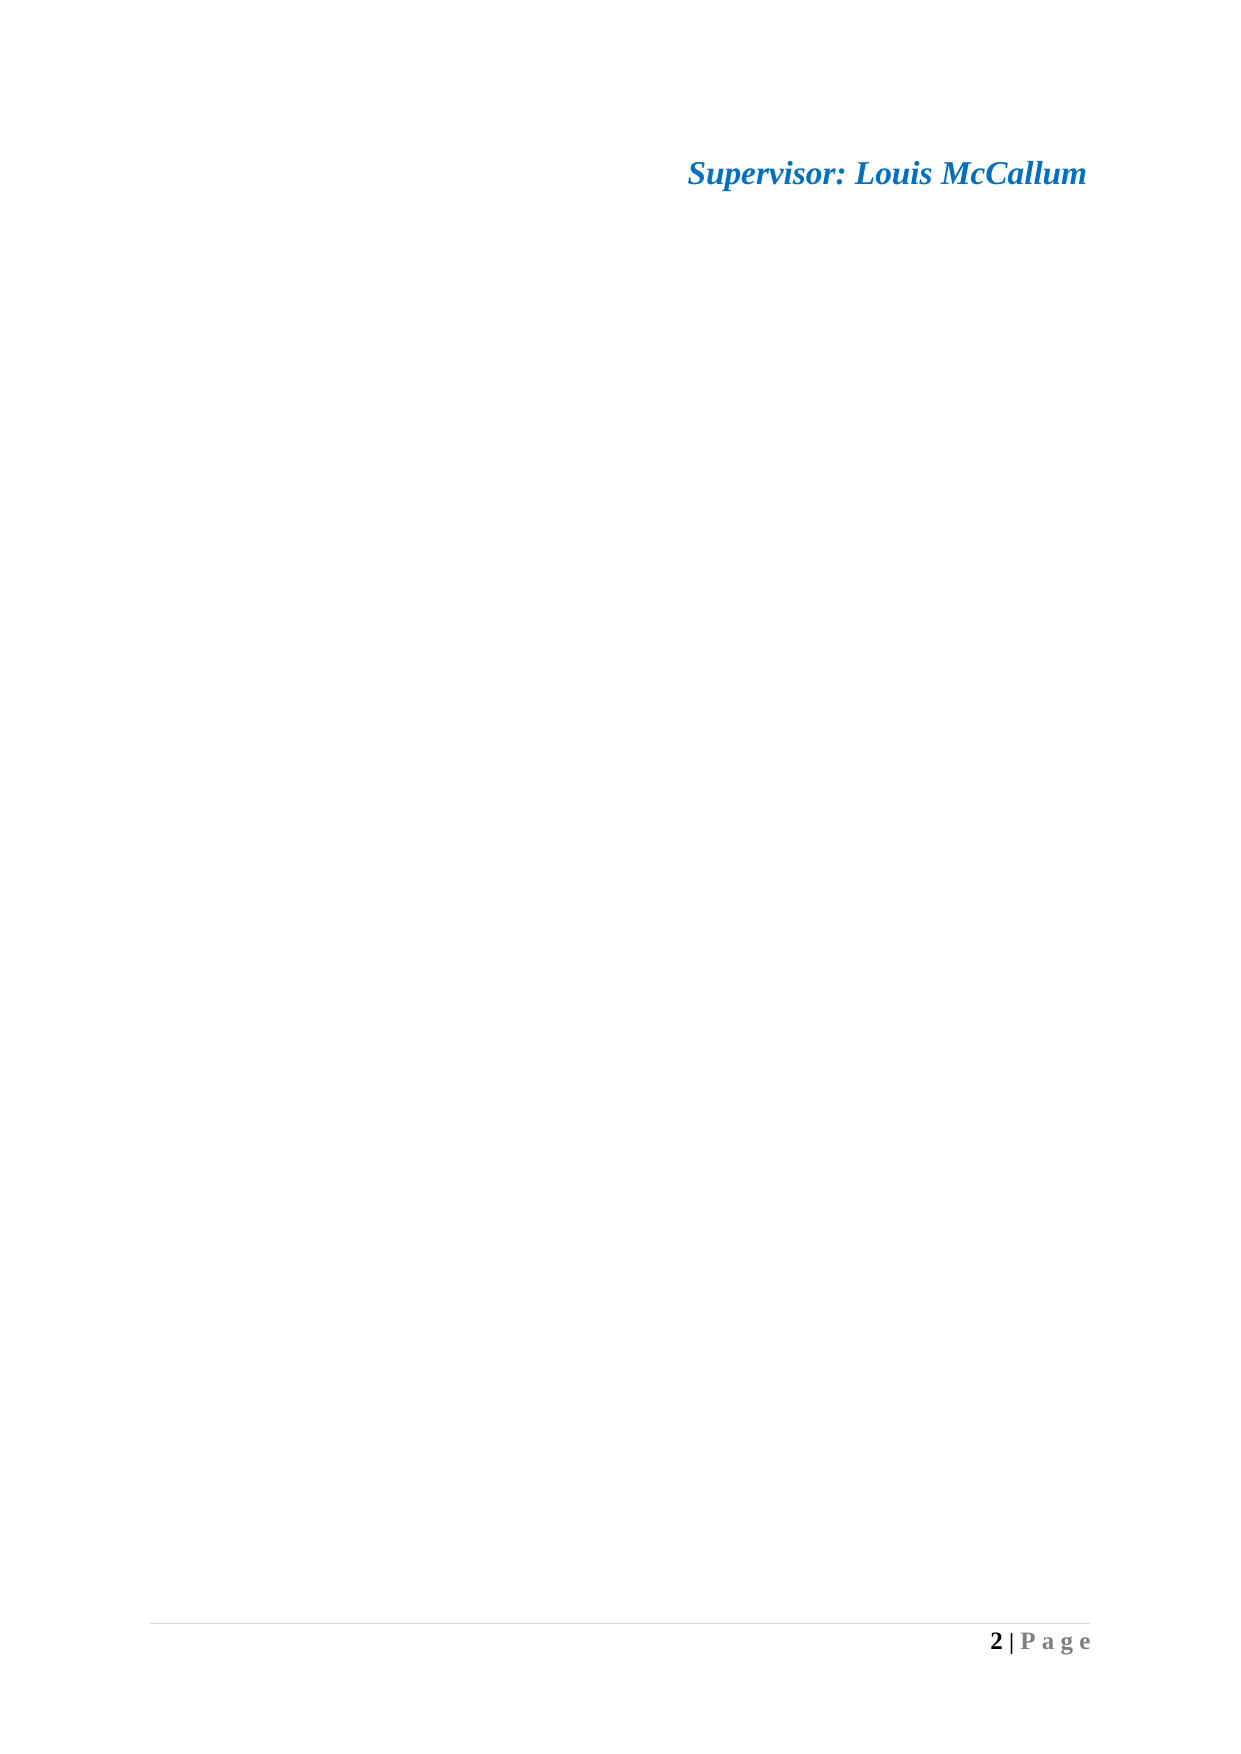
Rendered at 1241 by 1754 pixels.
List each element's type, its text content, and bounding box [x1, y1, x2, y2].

text Supervisor: Louis McCallum [150, 150, 1090, 191]
